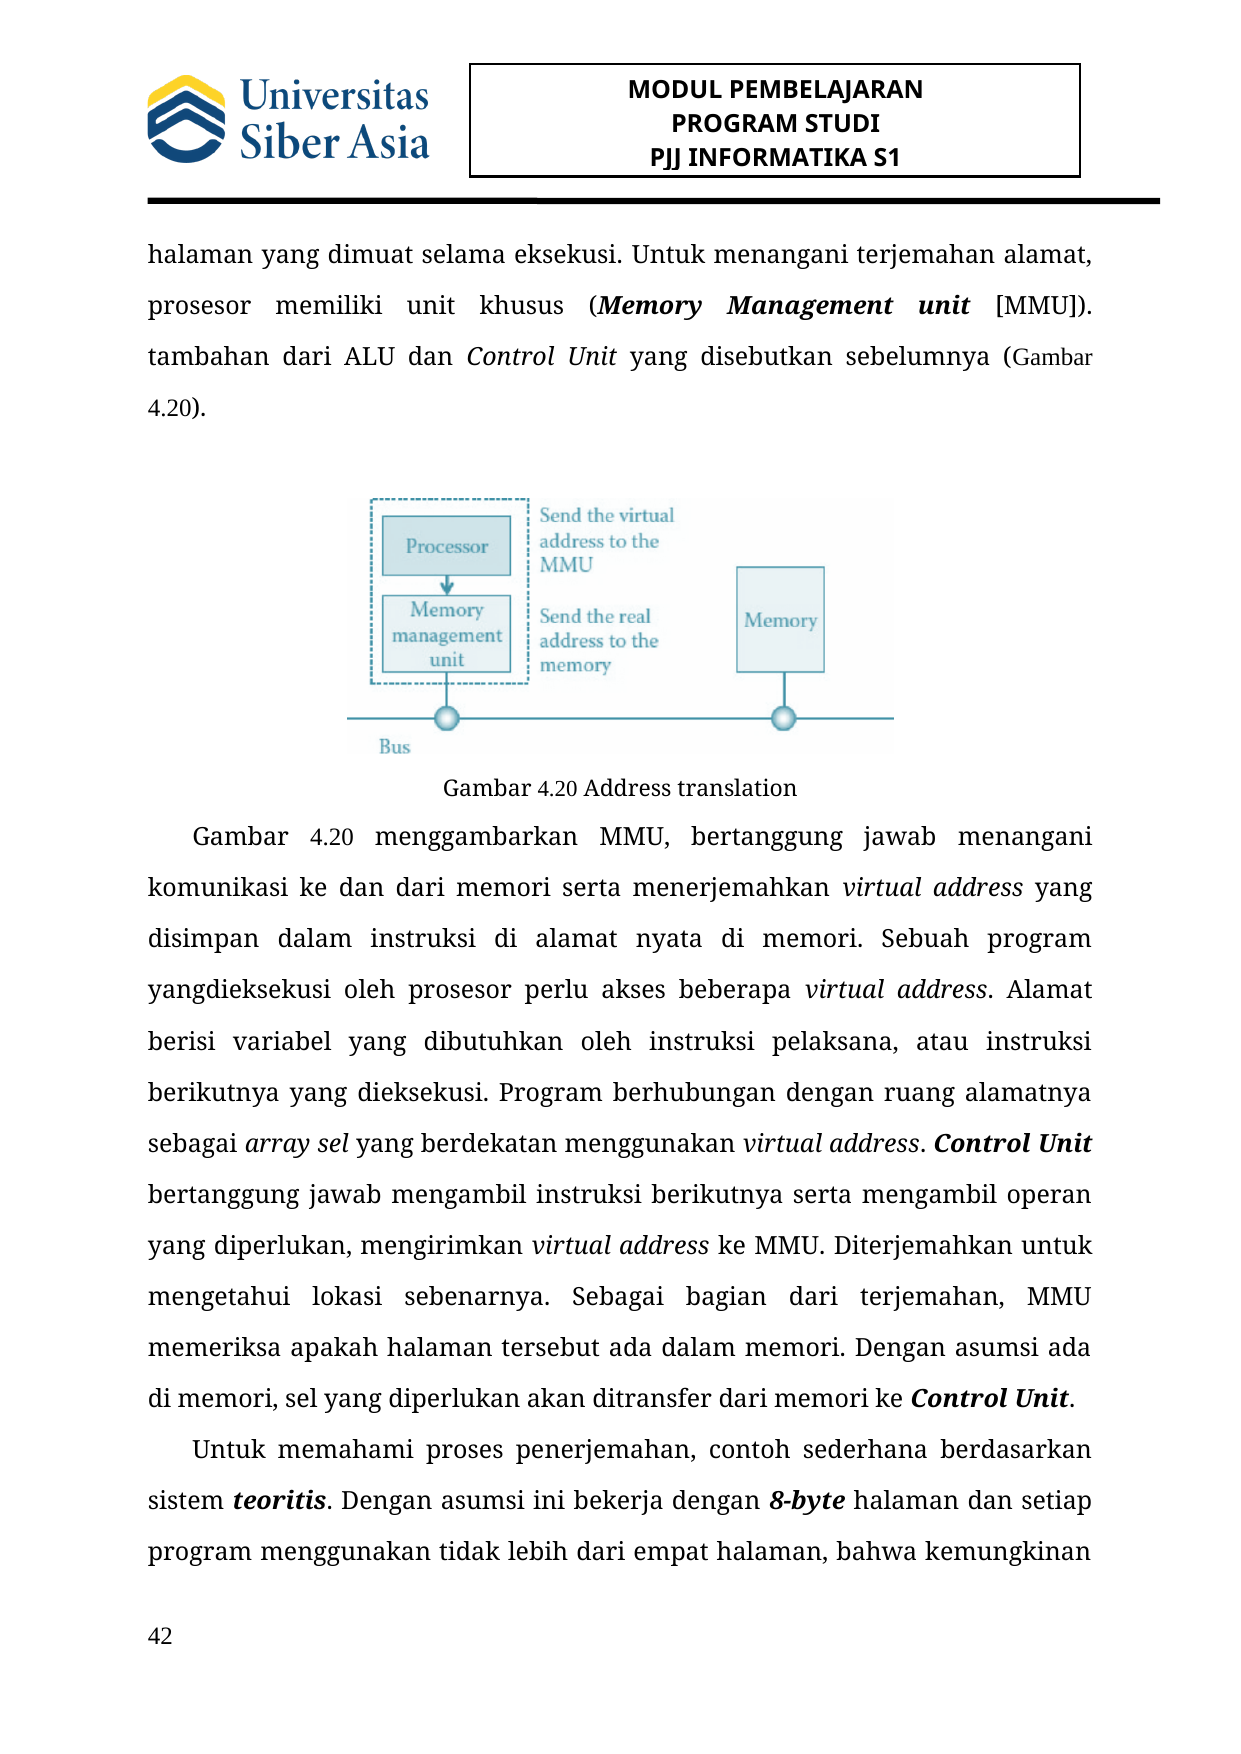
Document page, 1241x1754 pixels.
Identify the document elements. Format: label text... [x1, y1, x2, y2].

picture [147, 75, 430, 163]
text Gambar 4.20 Address translation [148, 772, 1092, 803]
text Gambar 4.20 menggambarkan MMU, bertanggung jawab menangani komunikasi ke dan dari memori serta menerjemahkan virtual address yang disimpan dalam instruksi di alamat nyata di memori. Sebuah program yangdieksekusi oleh prosesor perlu akses beberapa virtual address. Alamat berisi variabel yang dibutuhkan oleh instruksi pelaksana, atau instruksi berikutnya yang dieksekusi. Program berhubungan dengan ruang alamatnya sebagai array sel yang berdekatan menggunakan virtual address. Control Unit bertanggung jawab mengambil instruksi berikutnya serta mengambil operan yang diperlukan, mengirimkan virtual address ke MMU. Diterjemahkan untuk mengetahui lokasi sebenarnya. Sebagai bagian dari terjemahan, MMU memeriksa apakah halaman tersebut ada dalam memori. Dengan asumsi ada di memori, sel yang diperlukan akan ditransfer dari memori ke Control Unit. [148, 819, 1092, 1414]
